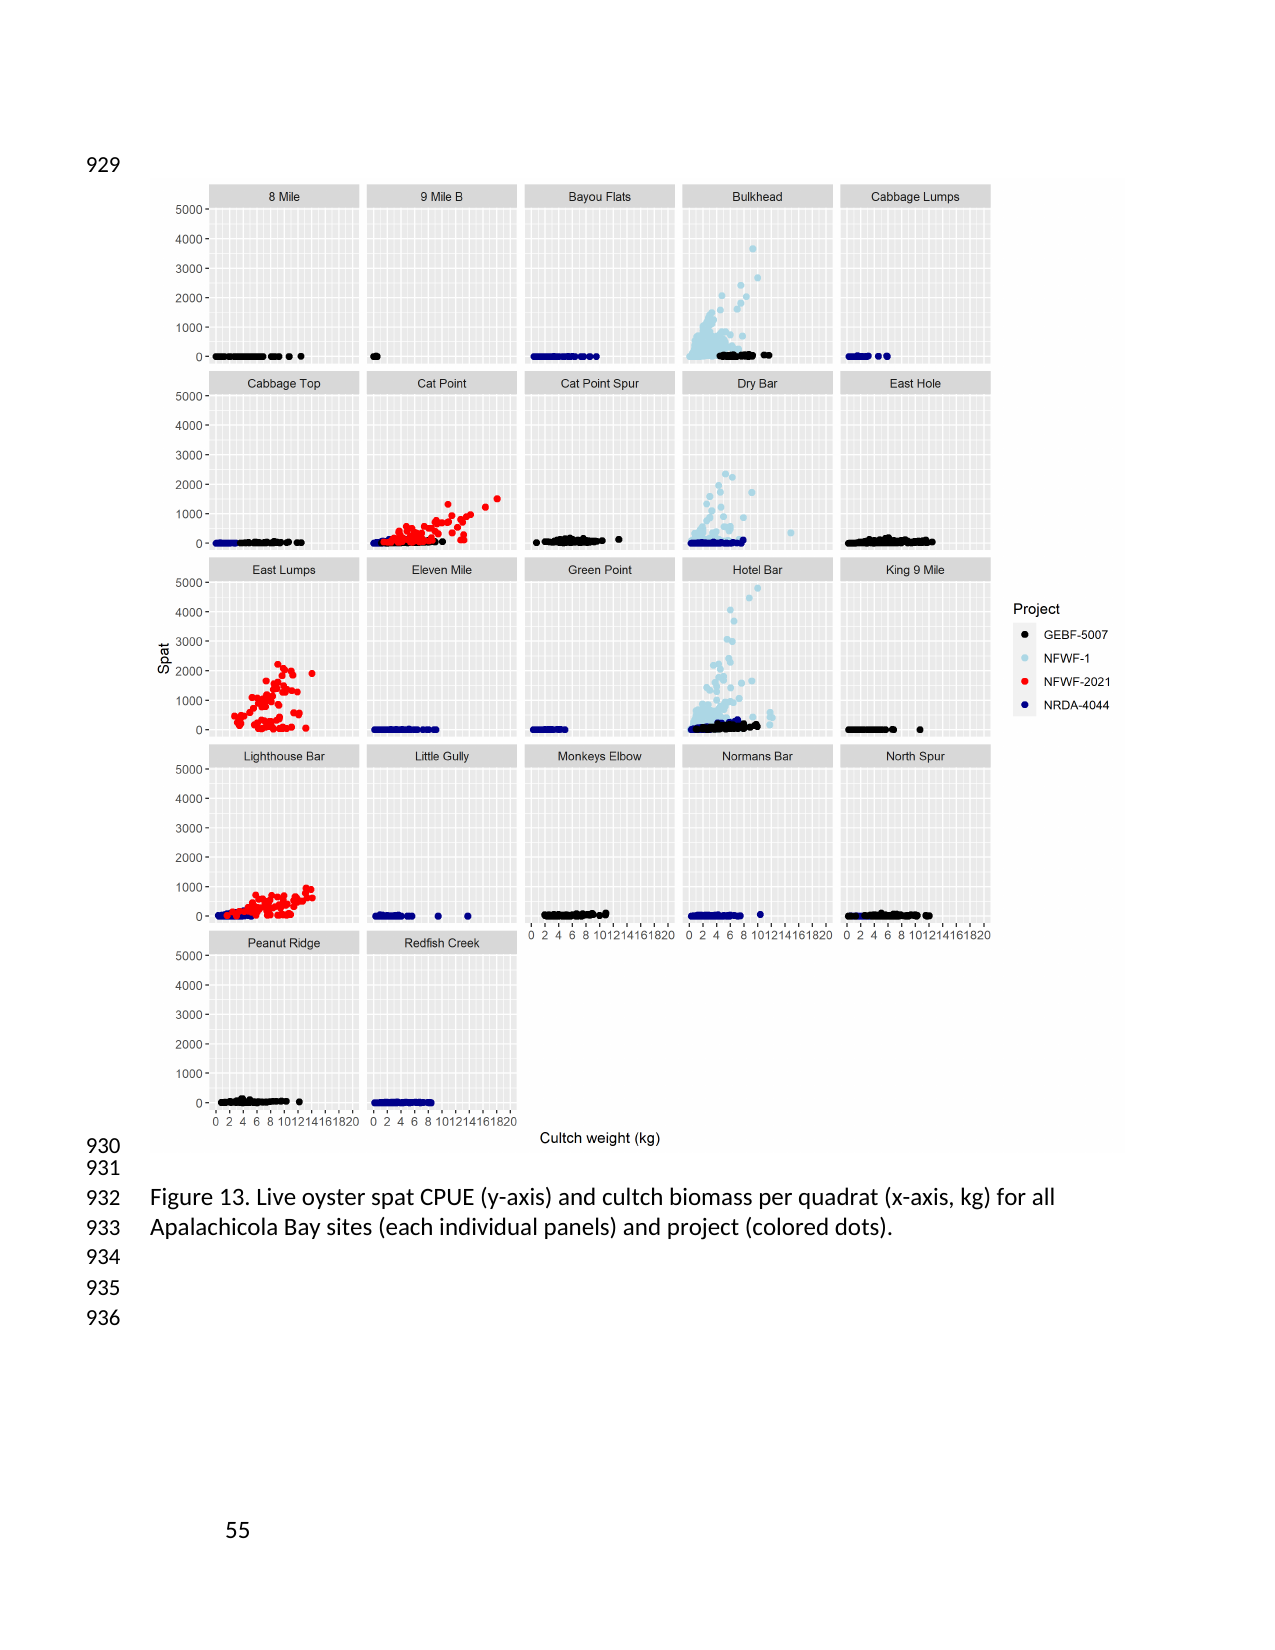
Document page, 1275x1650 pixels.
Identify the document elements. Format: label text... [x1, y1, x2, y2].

text Figure 13. Live oyster spat CPUE (y-axis) and cultch biomass per quadrat (x-axis, kg) for all Apalachicola Bay sites (each individual panels) and project (colored dots). [150, 1181, 1125, 1242]
picture [150, 178, 1125, 1153]
